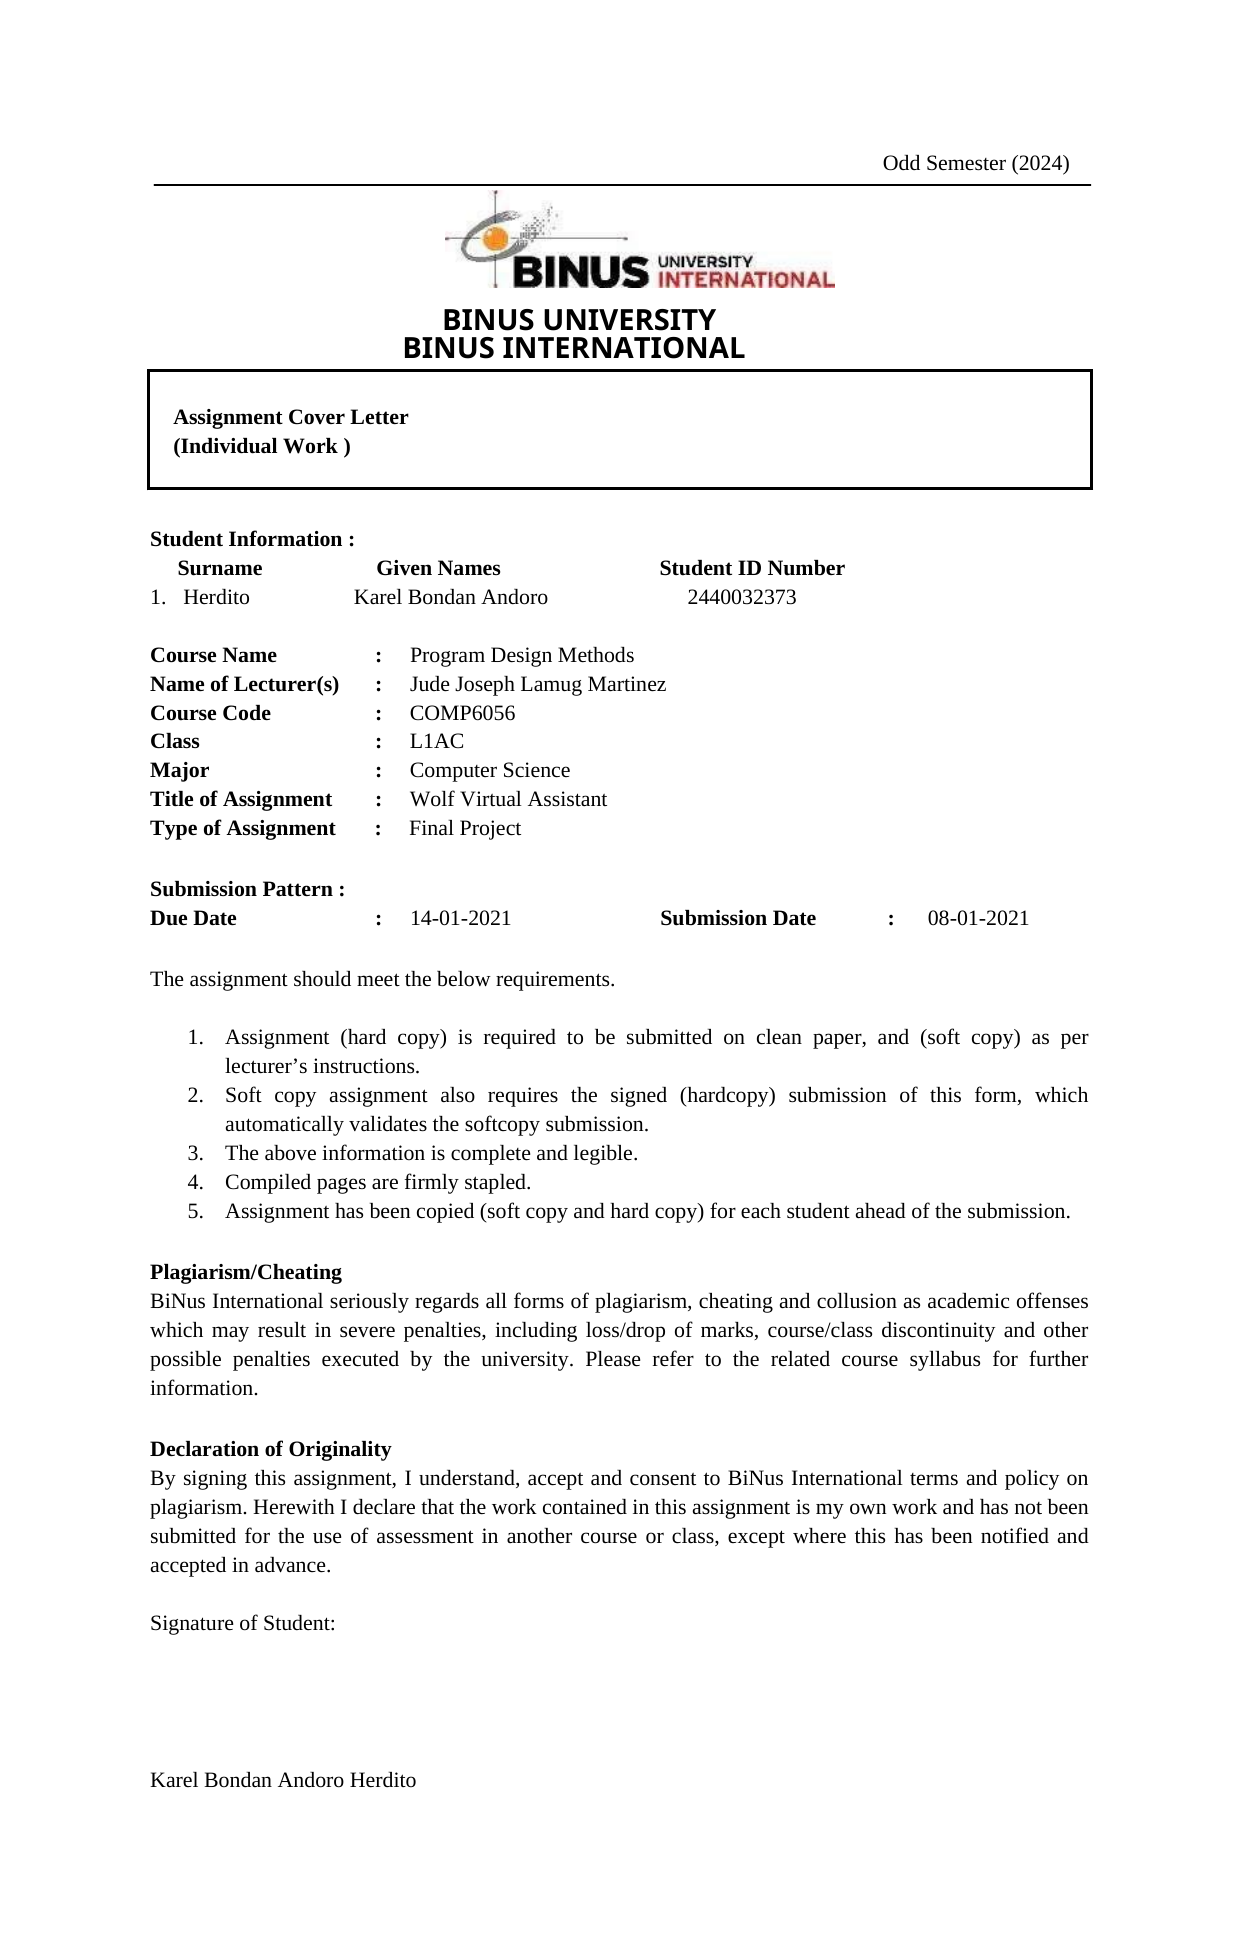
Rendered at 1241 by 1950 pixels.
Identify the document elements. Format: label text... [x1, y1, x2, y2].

picture [401, 190, 925, 355]
picture [519, 342, 524, 350]
text Type of Assignment : Final Project [150, 815, 1090, 841]
list Assignment (hard copy) is required to be submitted on clean paper, and (soft copy) as per lecturer’s instructions. [187, 1024, 1090, 1078]
picture [154, 186, 162, 203]
picture [596, 342, 601, 350]
text Student Information : [150, 526, 1090, 551]
picture [668, 341, 679, 350]
text 1. Herdito Karel Bondan Andoro 2440032373 [150, 584, 1090, 609]
text Due Date : 14-01-2021 Submission Date : 08-01-2021 [150, 905, 1090, 930]
text Karel Bondan Andoro Herdito [150, 1767, 1090, 1793]
text Submission Pattern : [150, 876, 1090, 901]
text (Individual Work ) [150, 430, 1090, 458]
picture [691, 342, 696, 350]
text BiNus International seriously regards all forms of plagiarism, cheating and collusion as academic offenses which may result in severe penalties, including loss/drop of marks, course/class discontinuity and other possible penalties executed by the university. Please refer to the related course syllabus for further information. [150, 1288, 1090, 1400]
text Title of Assignment : Wolf Virtual Assistant [150, 786, 1090, 812]
list Assignment has been copied (soft copy and hard copy) for each student ahead of the submission. [187, 1198, 1090, 1223]
list Soft copy assignment also requires the signed (hardcopy) submission of this form, which automatically validates the softcopy submission. [187, 1082, 1090, 1136]
text Course Name : Program Design Methods [150, 642, 1090, 667]
picture [439, 342, 444, 350]
picture [154, 178, 162, 184]
text Course Code : COMP6056 [150, 699, 1090, 725]
text Plagiarism/Cheating [150, 1259, 1090, 1284]
text Odd Semester (2024) [150, 150, 1090, 175]
text Surname Given Names Student ID Number [150, 555, 1090, 580]
text By signing this assignment, I understand, accept and consent to BiNus International terms and policy on plagiarism. Herewith I declare that the work contained in this assignment is my own work and has not been submitted for the use of assessment in another course or class, except where this has been notified and accepted in advance. [150, 1465, 1090, 1577]
text Signature of Student: [150, 1610, 1090, 1635]
text Name of Lecturer(s) : Jude Joseph Lamug Martinez [150, 671, 1090, 696]
list Compiled pages are firmly stapled. [187, 1169, 1090, 1194]
text The assignment should meet the below requirements. [150, 966, 1090, 991]
text Major : Computer Science [150, 757, 1090, 783]
list The above information is complete and legible. [187, 1140, 1090, 1165]
text Class : L1AC [150, 728, 1090, 754]
text Declaration of Originality [150, 1436, 1090, 1461]
text Assignment Cover Letter [150, 401, 1090, 429]
